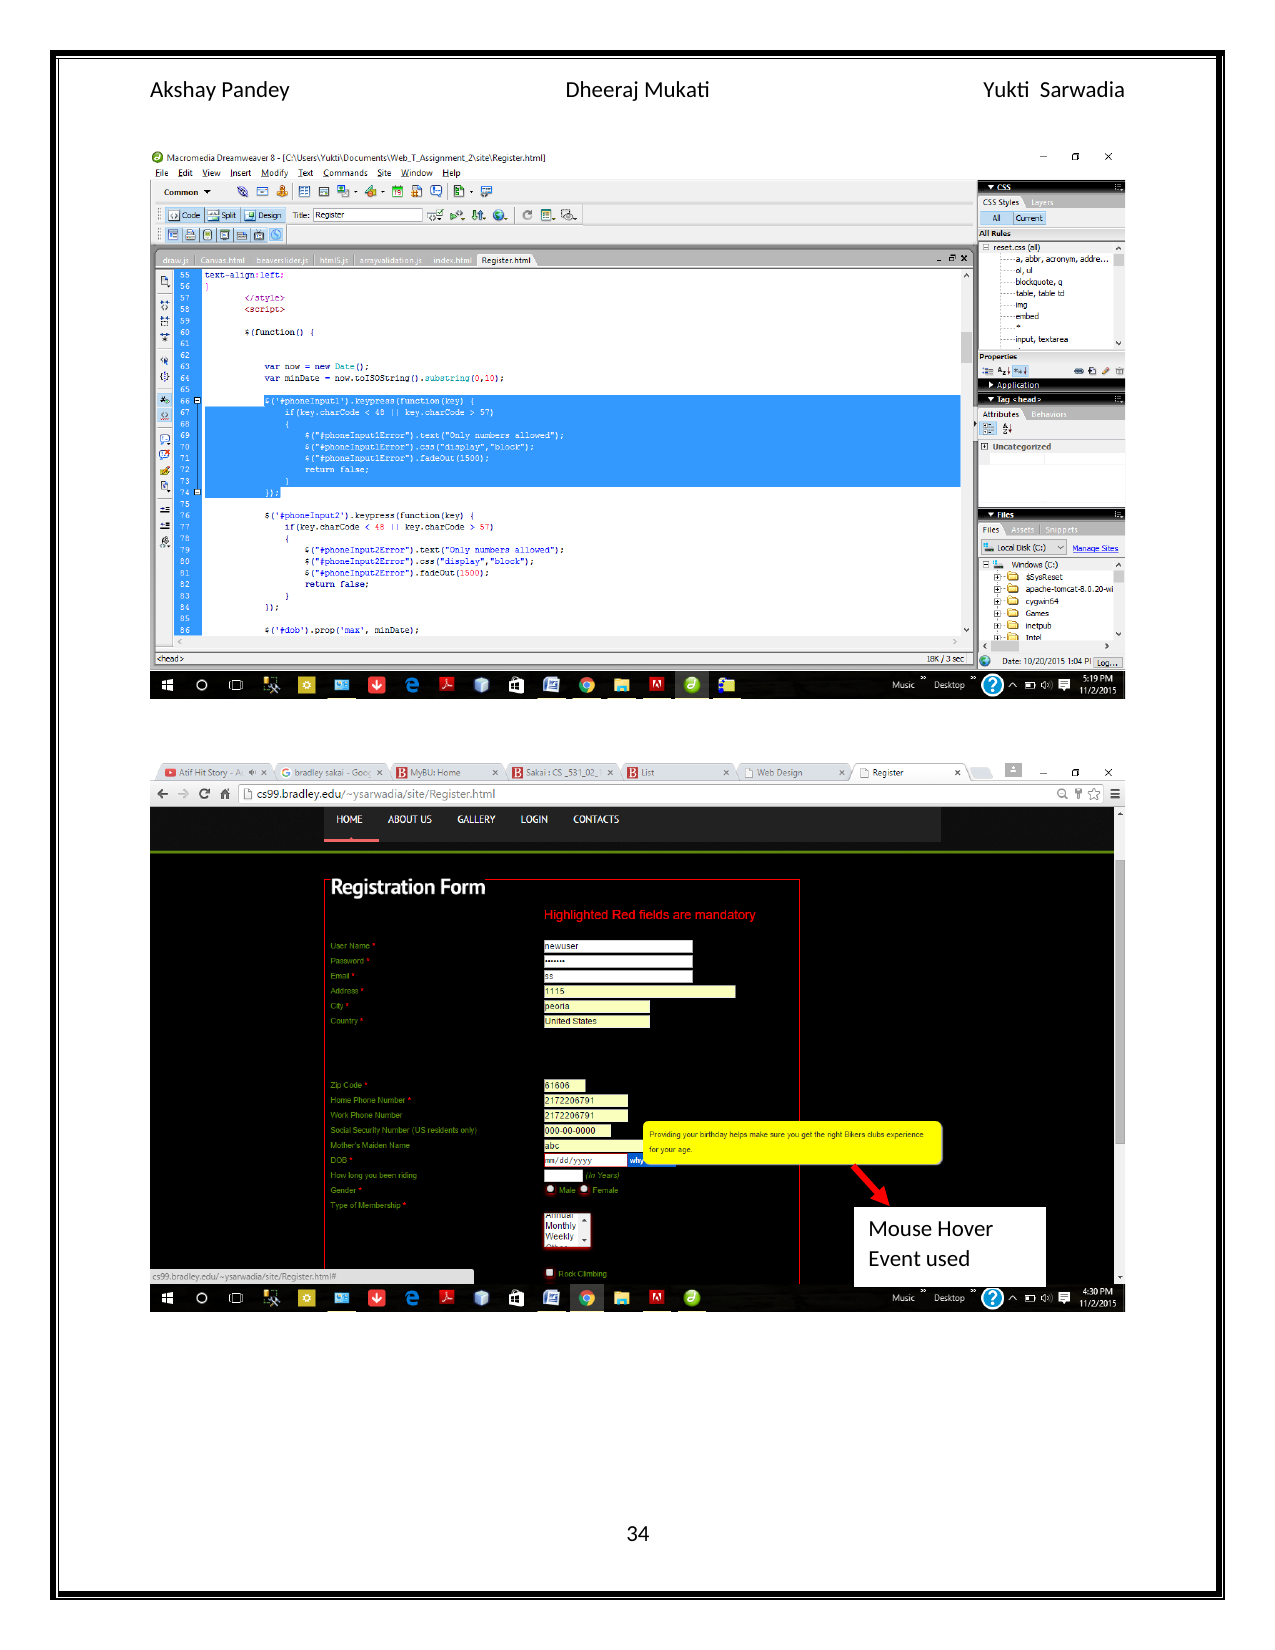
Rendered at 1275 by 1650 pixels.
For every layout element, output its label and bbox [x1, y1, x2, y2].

picture [150, 150, 1125, 699]
picture [150, 763, 1125, 1312]
